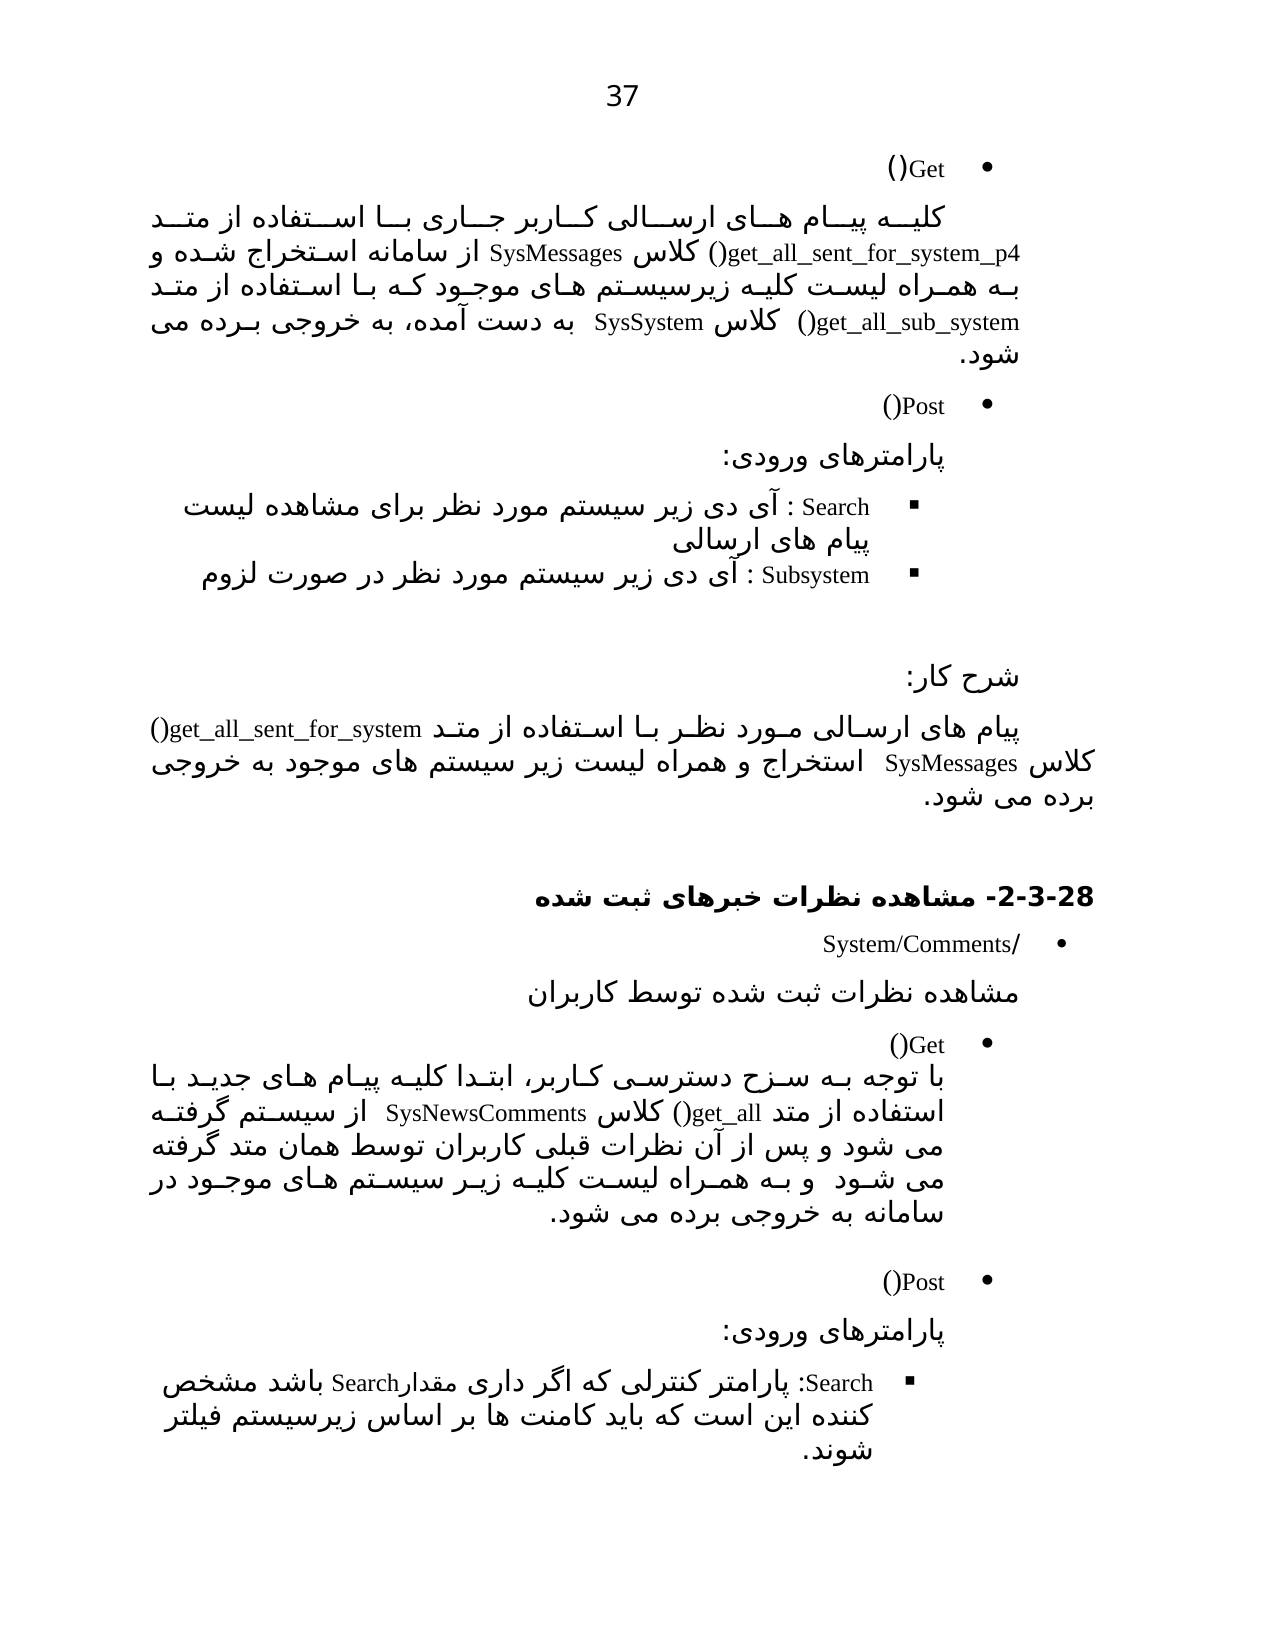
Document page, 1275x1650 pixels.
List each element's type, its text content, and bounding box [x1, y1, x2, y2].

text 2-3-28- مشاهده نظرات خبرهای ثبت شده [150, 881, 1095, 913]
text کلیه پیام های ارسالی کاربر جاری با استفاده از متد get_all_sent_for_system_p4() کلاس SysMessages از سامانه استخراج شده و به همراه لیست کلیه زیرسیستم های موجود که با استفاده از متد get_all_sub_system() کلاس SysSystem به دست آمده، به خروجی برده می شود. [150, 201, 1020, 371]
list Subsystem : آی دی زیر سیستم مورد نظر در صورت لزوم [150, 557, 907, 591]
text مشاهده نظرات ثبت شده توسط کاربران [150, 976, 1095, 1009]
list Post() [150, 1263, 982, 1297]
list Get() [150, 150, 982, 184]
list Search: پارامتر کنترلی که اگر داری مقدارSearch باشد مشخص کننده این است که باید کامنت ها بر اساس زیرسیستم فیلتر شوند. [150, 1364, 903, 1466]
text پارامترهای ورودی: [150, 438, 1020, 472]
list Post() [150, 387, 982, 421]
list /System/Comments [150, 929, 1057, 959]
text پارامترهای ورودی: [150, 1314, 1020, 1348]
list با توجه به سزح دسترسی کاربر، ابتدا کلیه پیام های جدید با استفاده از متد get_all() کلاس SysNewsComments از سیستم گرفته می شود و پس از آن نظرات قبلی کاربران توسط همان متد گرفته می شود و به همراه لیست کلیه زیر سیستم های موجود در سامانه به خروجی برده می شود. [150, 1060, 945, 1230]
text پیام های ارسالی مورد نظر با استفاده از متد get_all_sent_for_system() کلاس SysMessages استخراج و همراه لیست زیر سیستم های موجود به خروجی برده می شود. [150, 710, 1095, 812]
list Search : آی دی زیر سیستم مورد نظر برای مشاهده لیست پیام های ارسالی [150, 488, 907, 557]
text شرح کار: [150, 660, 1095, 694]
list Get() [150, 1026, 982, 1060]
